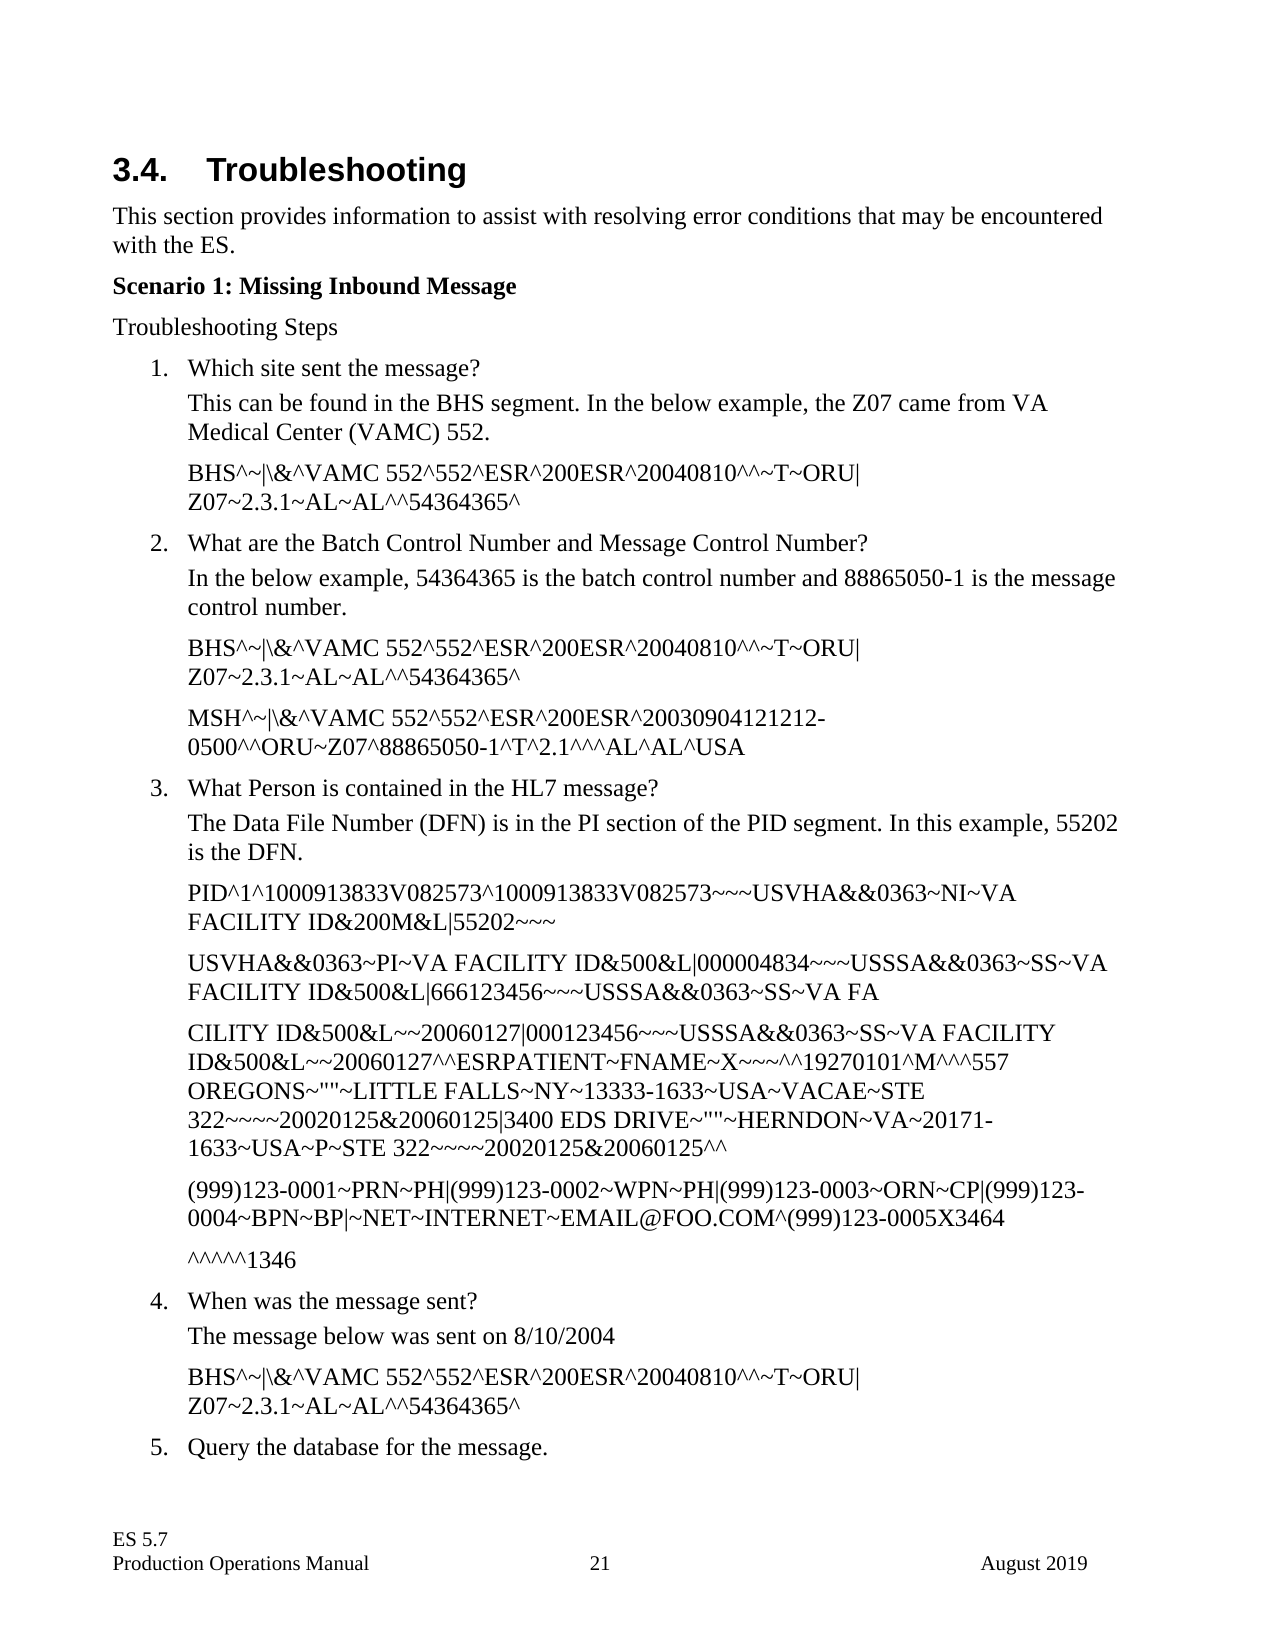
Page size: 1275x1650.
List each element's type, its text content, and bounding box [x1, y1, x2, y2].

text In the below example, 54364365 is the batch control number and 88865050-1 is the message control number. [187, 563, 1125, 621]
list Which site sent the message? [150, 353, 1125, 382]
text BHS^~|\&^VAMC 552^552^ESR^200ESR^20040810^^~T~ORU|Z07~2.3.1~AL~AL^^54364365^ [187, 633, 1125, 691]
text This section provides information to assist with resolving error conditions that may be encountered with the ES. [112, 201, 1125, 258]
list What are the Batch Control Number and Message Control Number? [150, 528, 1125, 557]
subtitle Troubleshooting [112, 150, 1125, 188]
text PID^1^1000913833V082573^1000913833V082573~~~USVHA&&0363~NI~VA FACILITY ID&200M&L|55202~~~ [187, 878, 1125, 936]
text (999)123-0001~PRN~PH|(999)123-0002~WPN~PH|(999)123-0003~ORN~CP|(999)123-0004~BPN~BP|~NET~INTERNET~EMAIL@FOO.COM^(999)123-0005X3464 [187, 1175, 1125, 1232]
text This can be found in the BHS segment. In the below example, the Z07 came from VA Medical Center (VAMC) 552. [187, 388, 1125, 446]
text CILITY ID&500&L~~20060127|000123456~~~USSSA&&0363~SS~VA FACILITY ID&500&L~~20060127^^ESRPATIENT~FNAME~X~~~^^19270101^M^^^557 OREGONS~""~LITTLE FALLS~NY~13333-1633~USA~VACAE~STE 322~~~~20020125&20060125|3400 EDS DRIVE~""~HERNDON~VA~20171-1633~USA~P~STE 322~~~~20020125&20060125^^ [187, 1018, 1125, 1162]
list Query the database for the message. [150, 1432, 1125, 1461]
text ^^^^^1346 [187, 1245, 1125, 1273]
text BHS^~|\&^VAMC 552^552^ESR^200ESR^20040810^^~T~ORU|Z07~2.3.1~AL~AL^^54364365^ [187, 458, 1125, 516]
text Troubleshooting Steps [112, 312, 1125, 341]
list What Person is contained in the HL7 message? [150, 773, 1125, 802]
text MSH^~|\&^VAMC 552^552^ESR^200ESR^20030904121212-0500^^ORU~Z07^88865050-1^T^2.1^^^AL^AL^USA [187, 703, 1125, 761]
text The message below was sent on 8/10/2004 [187, 1321, 1125, 1350]
text Scenario 1: Missing Inbound Message [112, 271, 1125, 300]
text USVHA&&0363~PI~VA FACILITY ID&500&L|000004834~~~USSSA&&0363~SS~VA FACILITY ID&500&L|666123456~~~USSSA&&0363~SS~VA FA [187, 948, 1125, 1006]
text BHS^~|\&^VAMC 552^552^ESR^200ESR^20040810^^~T~ORU|Z07~2.3.1~AL~AL^^54364365^ [187, 1362, 1125, 1420]
text The Data File Number (DFN) is in the PI section of the PID segment. In this example, 55202 is the DFN. [187, 808, 1125, 866]
list When was the message sent? [150, 1286, 1125, 1315]
